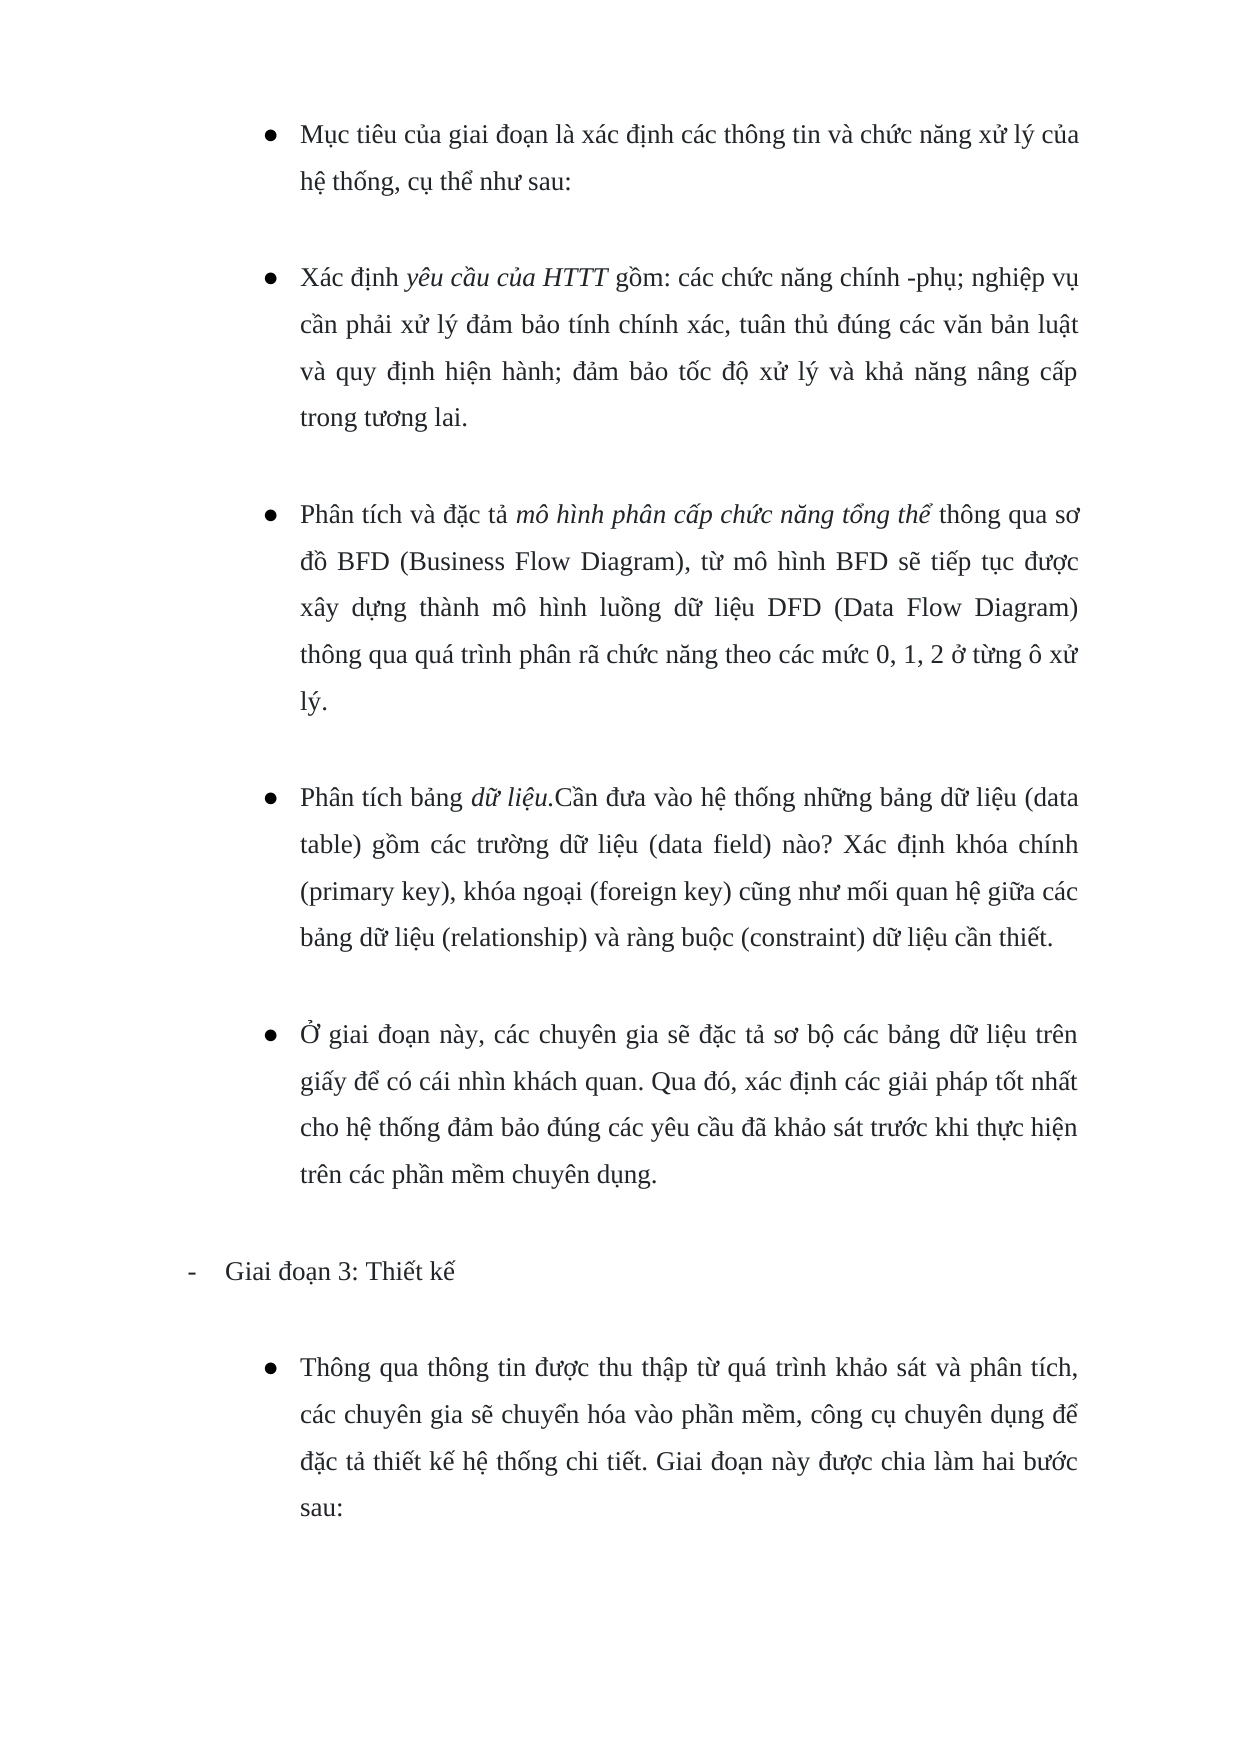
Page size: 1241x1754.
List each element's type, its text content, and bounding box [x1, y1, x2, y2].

subtitle Giai đoạn 3: Thiết kế [187, 1255, 1080, 1286]
list Xác định yêu cầu của HTTT gồm: các chức năng chính -phụ; nghiệp vụ cần phải xử lý đảm bảo tính chính xác, tuân thủ đúng các văn bản luật và quy định hiện hành; đảm bảo tốc độ xử lý và khả năng nâng cấp trong tương lai. [262, 261, 1080, 432]
list Thông qua thông tin được thu thập từ quá trình khảo sát và phân tích, các chuyên gia sẽ chuyển hóa vào phần mềm, công cụ chuyên dụng để đặc tả thiết kế hệ thống chi tiết. Giai đoạn này được chia làm hai bước sau: [262, 1351, 1080, 1522]
list Mục tiêu của giai đoạn là xác định các thông tin và chức năng xử lý của hệ thống, cụ thể như sau: [262, 118, 1080, 196]
list Phân tích và đặc tả mô hình phân cấp chức năng tổng thể thông qua sơ đồ BFD (Business Flow Diagram), từ mô hình BFD sẽ tiếp tục được xây dựng thành mô hình luồng dữ liệu DFD (Data Flow Diagram) thông qua quá trình phân rã chức năng theo các mức 0, 1, 2 ở từng ô xử lý. [262, 498, 1080, 716]
list Phân tích bảng dữ liệu.Cần đưa vào hệ thống những bảng dữ liệu (data table) gồm các trường dữ liệu (data field) nào? Xác định khóa chính (primary key), khóa ngoại (foreign key) cũng như mối quan hệ giữa các bảng dữ liệu (relationship) và ràng buộc (constraint) dữ liệu cần thiết. [262, 781, 1080, 952]
list Ở giai đoạn này, các chuyên gia sẽ đặc tả sơ bộ các bảng dữ liệu trên giấy để có cái nhìn khách quan. Qua đó, xác định các giải pháp tốt nhất cho hệ thống đảm bảo đúng các yêu cầu đã khảo sát trước khi thực hiện trên các phần mềm chuyên dụng. [262, 1018, 1080, 1189]
